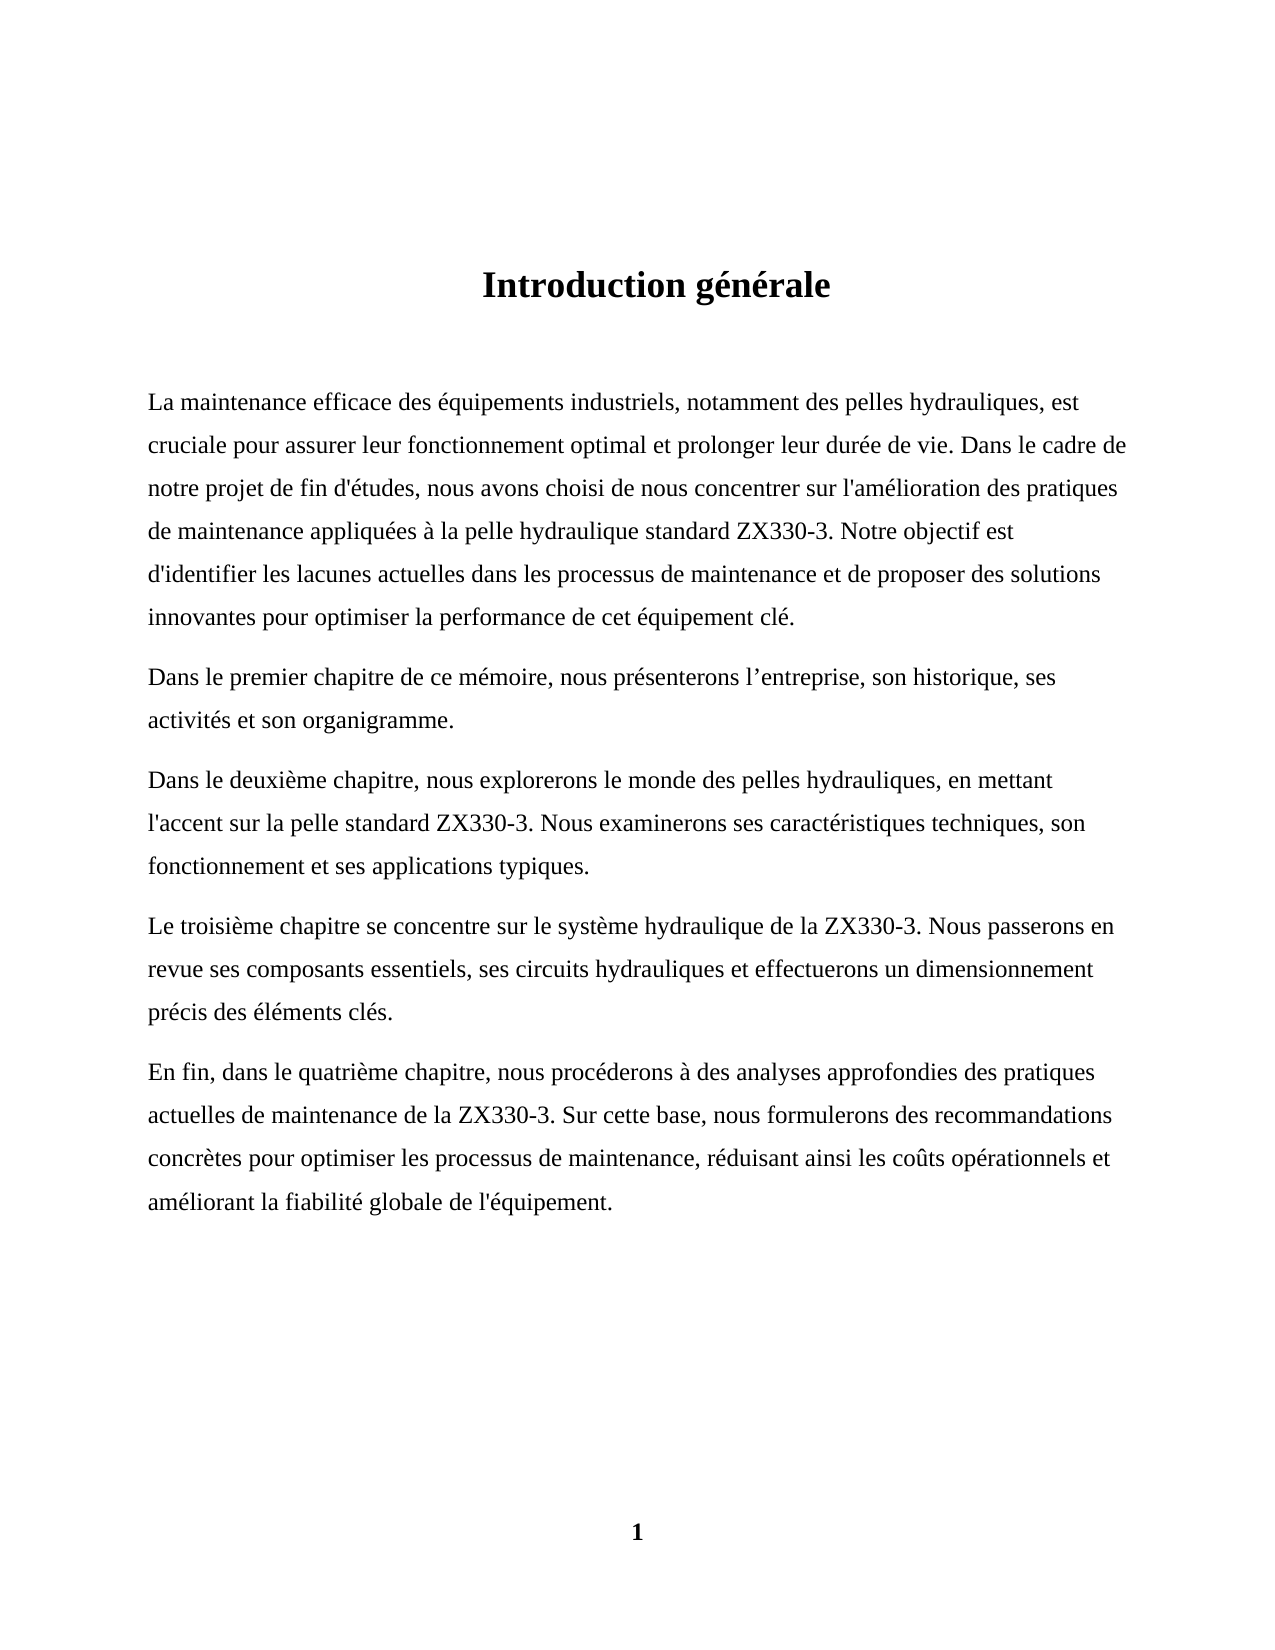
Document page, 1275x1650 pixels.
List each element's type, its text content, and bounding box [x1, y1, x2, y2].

text Dans le premier chapitre de ce mémoire, nous présenterons l’entreprise, son historique, ses activités et son organigramme. [148, 662, 1127, 734]
subtitle Introduction générale [185, 262, 1127, 305]
text Dans le deuxième chapitre, nous explorerons le monde des pelles hydrauliques, en mettant l'accent sur la pelle standard ZX330-3. Nous examinerons ses caractéristiques techniques, son fonctionnement et ses applications typiques. [148, 765, 1127, 880]
text Le troisième chapitre se concentre sur le système hydraulique de la ZX330-3. Nous passerons en revue ses composants essentiels, ses circuits hydrauliques et effectuerons un dimensionnement précis des éléments clés. [148, 911, 1127, 1026]
text En fin, dans le quatrième chapitre, nous procéderons à des analyses approfondies des pratiques actuelles de maintenance de la ZX330-3. Sur cette base, nous formulerons des recommandations concrètes pour optimiser les processus de maintenance, réduisant ainsi les coûts opérationnels et améliorant la fiabilité globale de l'équipement. [148, 1057, 1127, 1215]
text La maintenance efficace des équipements industriels, notamment des pelles hydrauliques, est cruciale pour assurer leur fonctionnement optimal et prolonger leur durée de vie. Dans le cadre de notre projet de fin d'études, nous avons choisi de nous concentrer sur l'amélioration des pratiques de maintenance appliquées à la pelle hydraulique standard ZX330-3. Notre objectif est d'identifier les lacunes actuelles dans les processus de maintenance et de proposer des solutions innovantes pour optimiser la performance de cet équipement clé. [148, 387, 1127, 631]
